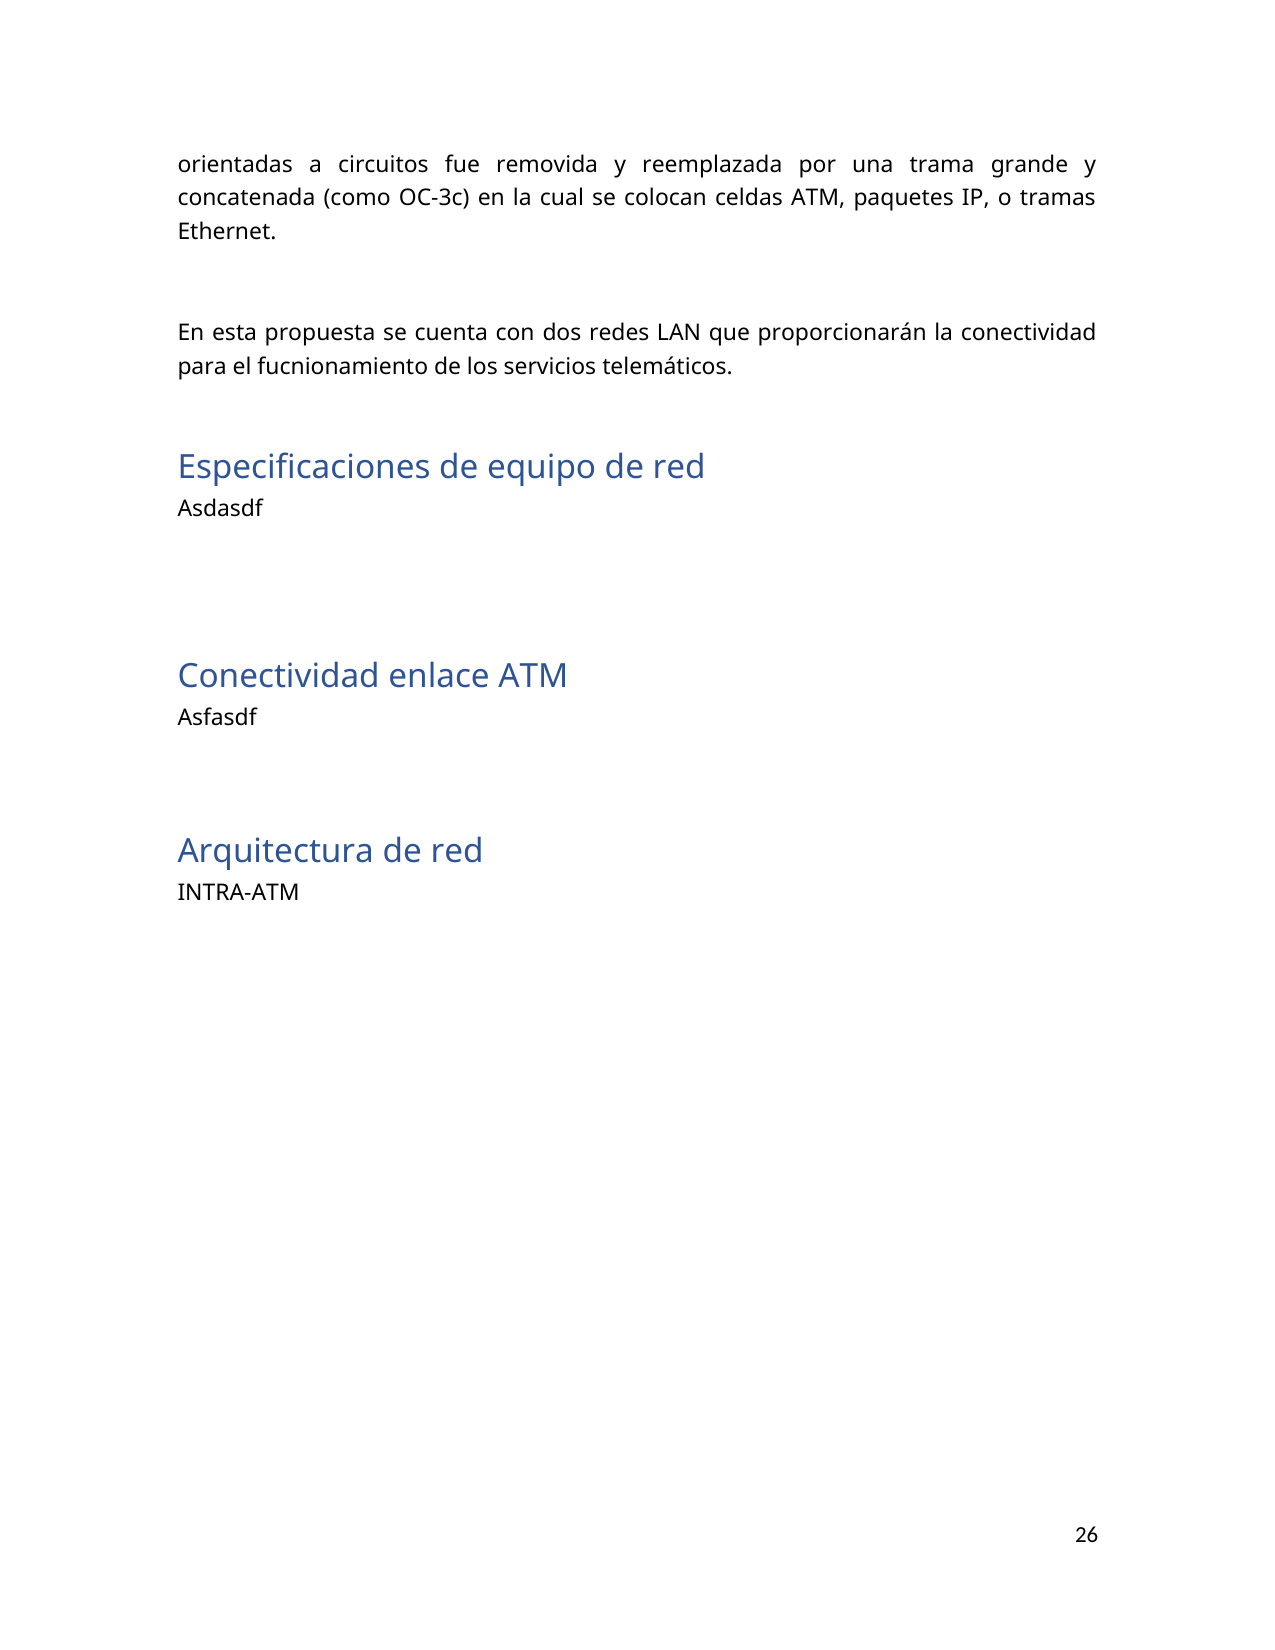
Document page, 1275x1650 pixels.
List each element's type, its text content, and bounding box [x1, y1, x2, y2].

text INTRA-ATM [177, 876, 1098, 907]
text Asdasdf [177, 492, 1098, 523]
subtitle Especificaciones de equipo de red [177, 443, 1098, 488]
subtitle Arquitectura de red [177, 827, 1098, 872]
text En esta propuesta se cuenta con dos redes LAN que proporcionarán la conectividad para el fucnionamiento de los servicios telemáticos. [177, 316, 1098, 381]
subtitle Conectividad enlace ATM [177, 652, 1098, 697]
text Asfasdf [177, 701, 1098, 732]
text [177, 148, 1098, 246]
